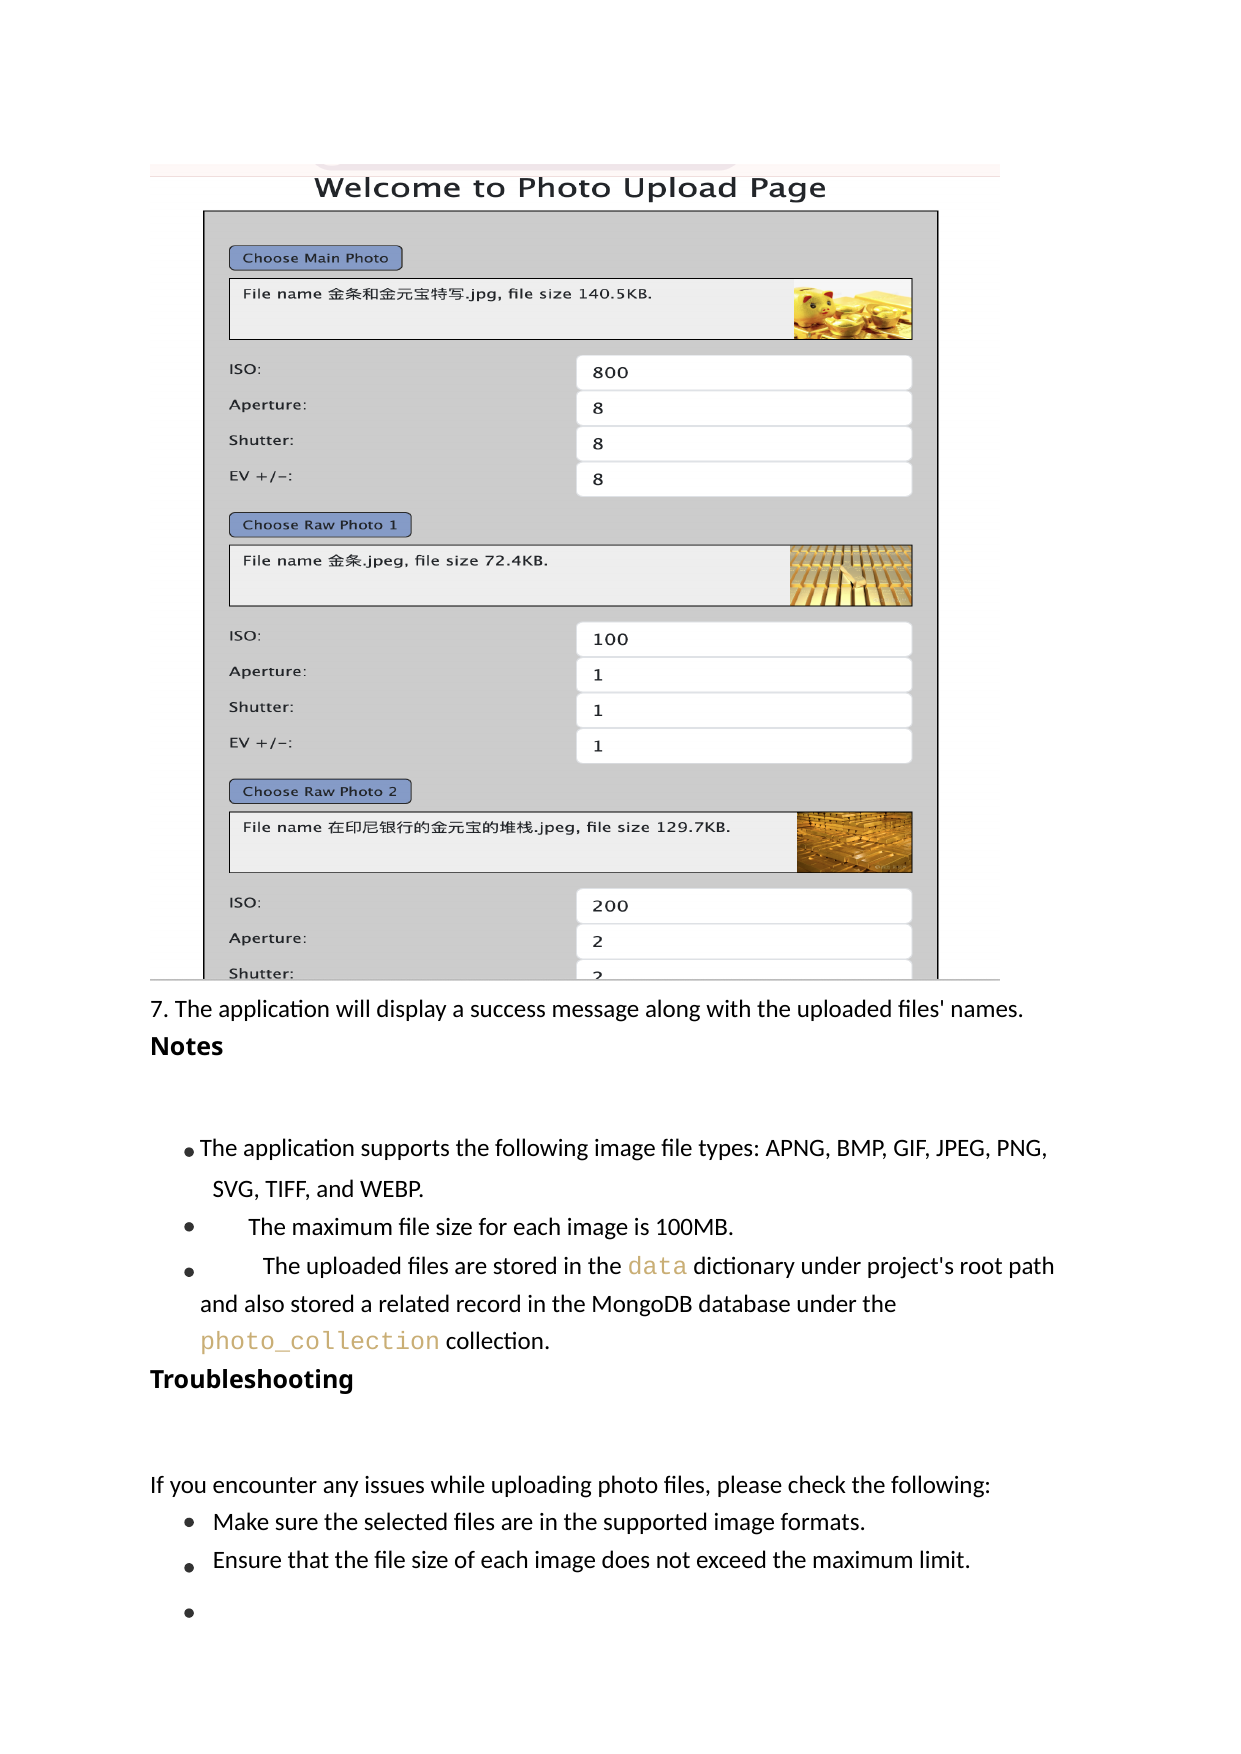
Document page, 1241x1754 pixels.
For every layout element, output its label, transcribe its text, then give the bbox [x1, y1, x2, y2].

text If you encounter any issues while uploading photo files, please check the following: [150, 1466, 1090, 1503]
subtitle Notes [149, 1027, 1090, 1064]
text The maximum file size for each image is 100MB. [185, 1208, 1089, 1245]
text Ensure that the file size of each image does not exceed the maximum limit. [150, 1541, 1090, 1578]
text The application supports the following image file types: APNG, BMP, GIF, JPEG, PNG, SVG, TIFF, and WEBP. [184, 1133, 1089, 1208]
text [150, 164, 1090, 989]
text Make sure the selected files are in the supported image formats. [150, 1503, 1090, 1541]
picture [150, 164, 1000, 981]
subtitle Troubleshooting [149, 1360, 1090, 1397]
text The uploaded files are stored in the data dictionary under project's root path and also stored a related record in the MongoDB database under the photo_collection collection. [200, 1247, 1090, 1360]
text 7. The application will display a success message along with the uploaded files' names. [150, 989, 1090, 1027]
